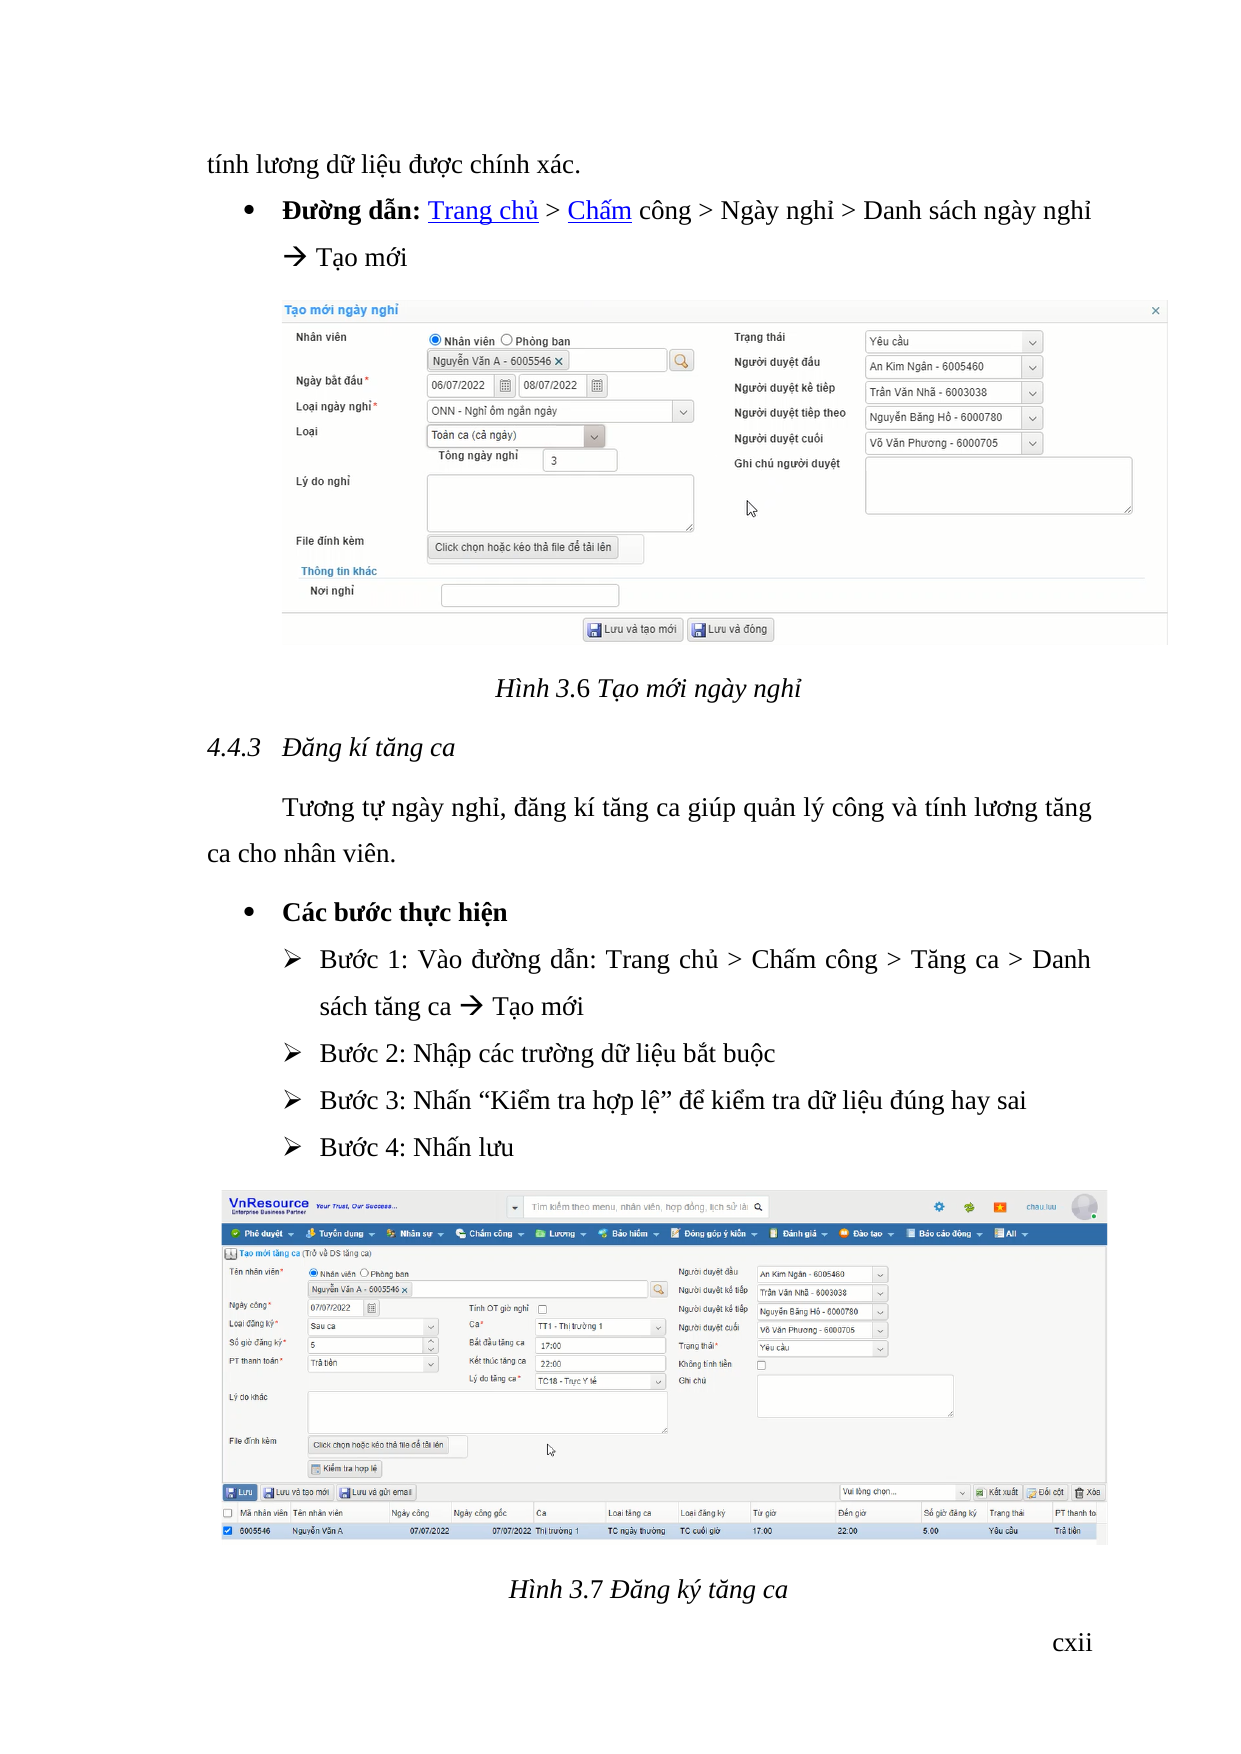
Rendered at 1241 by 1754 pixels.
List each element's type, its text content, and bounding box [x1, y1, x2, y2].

text Tương tự ngày nghỉ, đăng kí tăng ca giúp quản lý công và tính lương tăng ca cho nhân viên. [207, 791, 1092, 868]
list Đường dẫn: Trang chủ > Chấm công > Ngày nghỉ > Danh sách ngày nghỉ Tạo mới [244, 194, 1092, 272]
list Bước 4: Nhấn lưu [282, 1131, 1092, 1162]
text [207, 148, 1092, 179]
list Bước 2: Nhập các trường dữ liệu bắt buộc [282, 1037, 1092, 1068]
list Bước 3: Nhấn “Kiểm tra hợp lệ” để kiểm tra dữ liệu đúng hay sai [282, 1084, 1092, 1115]
list Bước 1: Vào đường dẫn: Trang chủ > Chấm công > Tăng ca > Danh sách tăng ca Tạo mới [282, 943, 1092, 1021]
picture [221, 1190, 1108, 1545]
picture [281, 300, 1168, 645]
list Đăng kí tăng ca [207, 731, 1092, 763]
list Các bước thực hiện [244, 896, 1092, 928]
